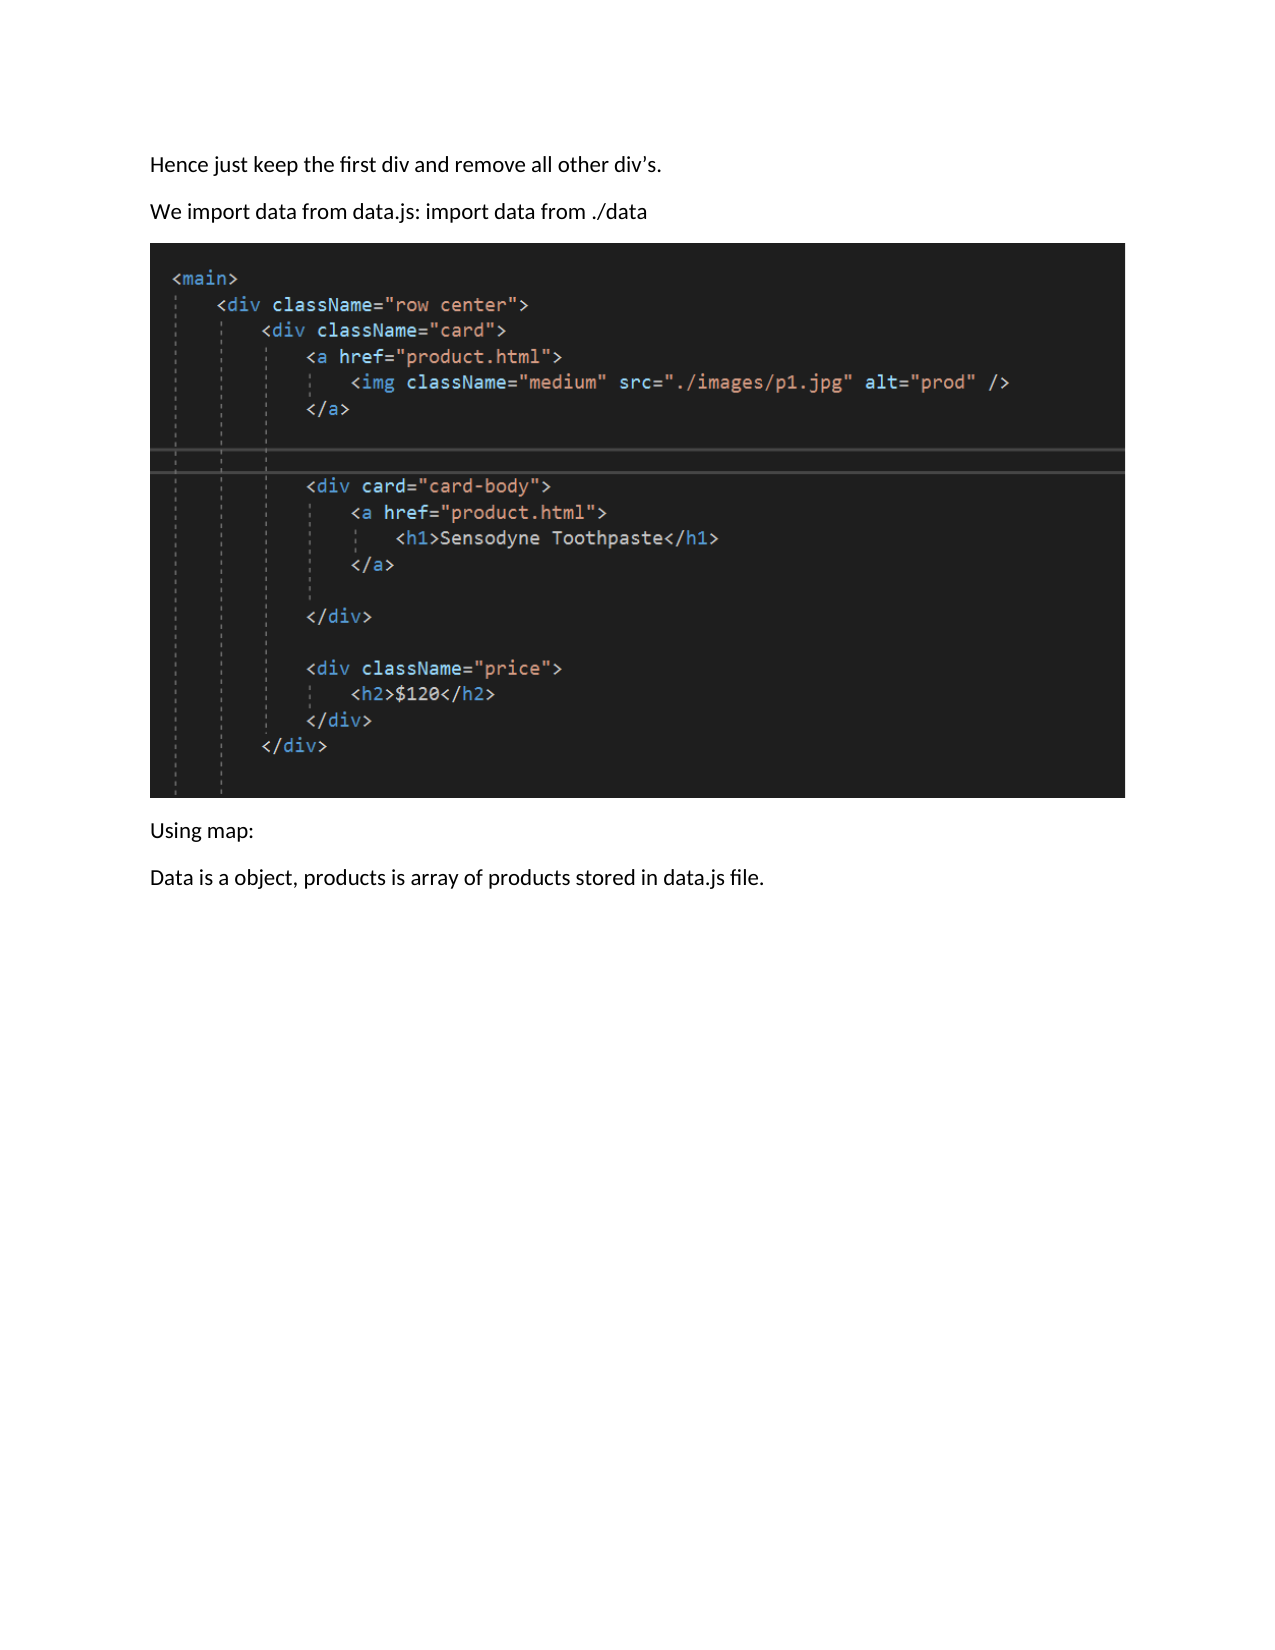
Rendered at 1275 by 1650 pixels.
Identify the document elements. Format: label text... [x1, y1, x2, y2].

text Hence just keep the first div and remove all other div’s. [150, 150, 1125, 178]
text Data is a object, products is array of products stored in data.js file. [150, 863, 1125, 891]
picture [150, 243, 1125, 798]
text Using map: [150, 816, 1125, 844]
text We import data from data.js: import data from ./data [150, 197, 1125, 225]
